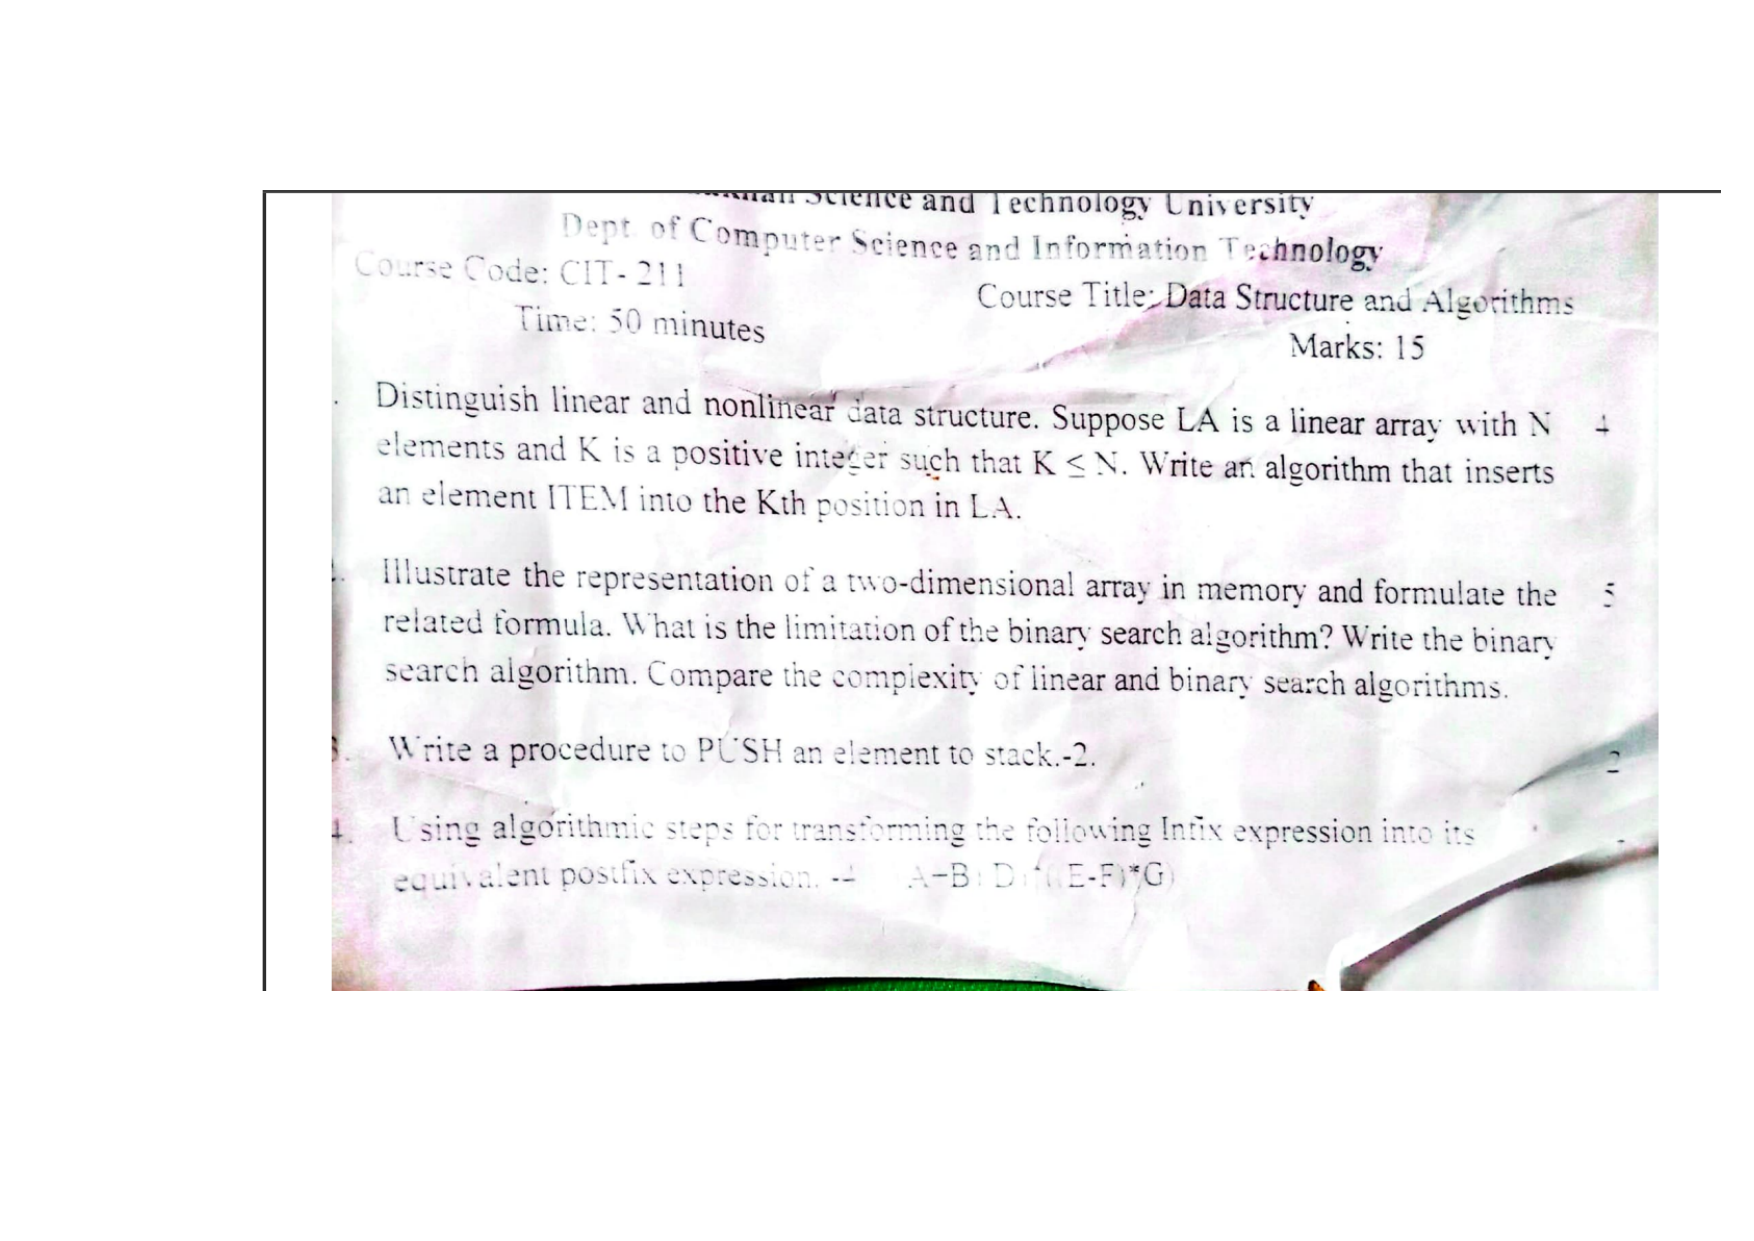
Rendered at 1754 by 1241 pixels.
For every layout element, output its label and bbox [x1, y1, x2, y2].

picture [262, 190, 1721, 991]
